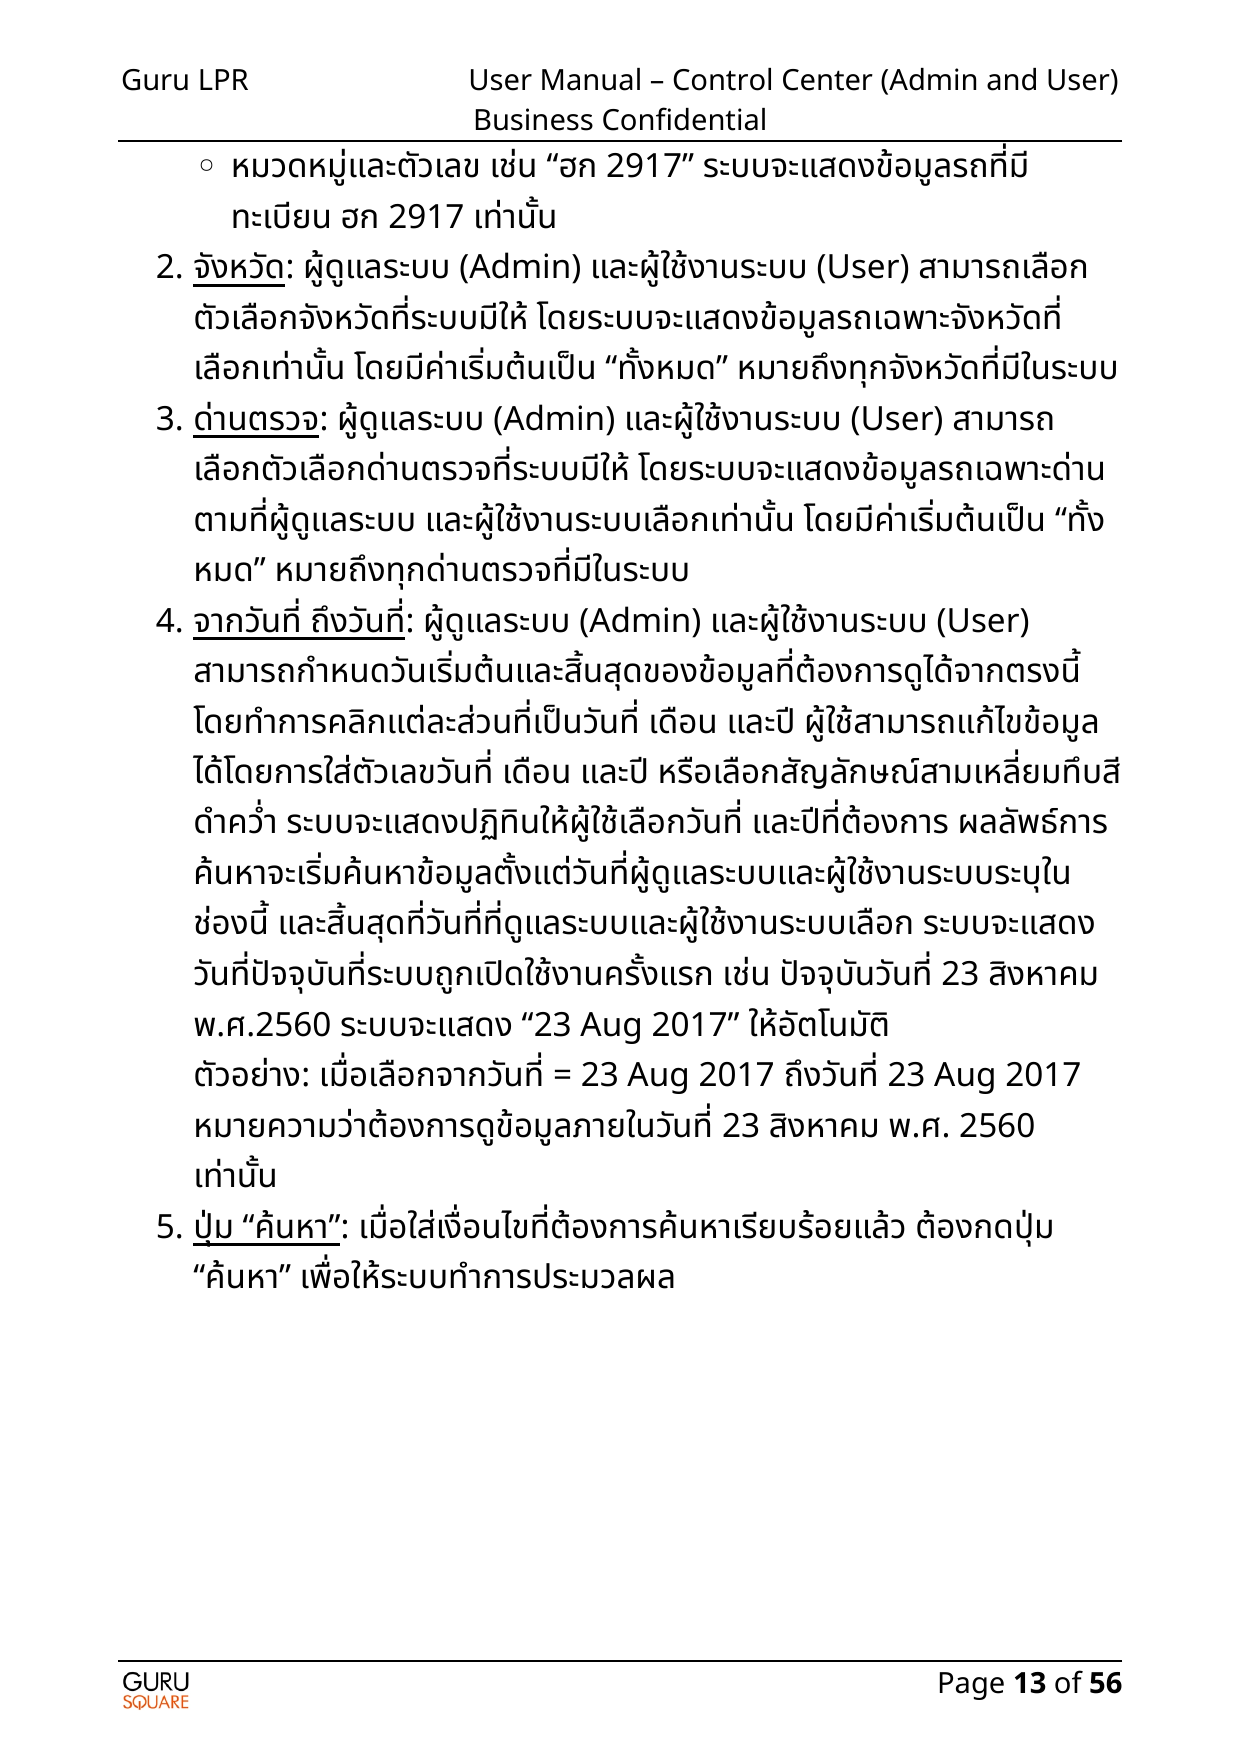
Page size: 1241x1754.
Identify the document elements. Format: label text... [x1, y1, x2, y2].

list หมวดหมู่และตัวเลข เช่น “ฮก 2917” ระบบจะแสดงข้อมูลรถที่มีทะเบียน ฮก 2917 เท่านั้น [193, 142, 1122, 243]
list จากวันที่ ถึงวันที่: ผู้ดูแลระบบ (Admin) และผู้ใช้งานระบบ (User) สามารถกำหนดวันเริ่มต้นและสิ้นสุดของข้อมูลที่ต้องการดูได้จากตรงนี้ โดยทำการคลิกแต่ละส่วนที่เป็นวันที่ เดือน และปี ผู้ใช้สามารถแก้ไขข้อมูลได้โดยการใส่ตัวเลขวันที่ เดือน และปี หรือเลือกสัญลักษณ์สามเหลี่ยมทึบสีดำคว่ำ ระบบจะแสดงปฏิทินให้ผู้ใช้เลือกวันที่ และปีที่ต้องการ ผลลัพธ์การค้นหาจะเริ่มค้นหาข้อมูลตั้งแต่วันที่ผู้ดูแลระบบและผู้ใช้งานระบบระบุในช่องนี้ และสิ้นสุดที่วันที่ที่ดูแลระบบและผู้ใช้งานระบบเลือก ระบบจะแสดงวันที่ปัจจุบันที่ระบบถูกเปิดใช้งานครั้งแรก เช่น ปัจจุบันวันที่ 23 สิงหาคม พ.ศ.2560 ระบบจะแสดง “23 Aug 2017” ให้อัตโนมัติ [156, 597, 1122, 1051]
list จังหวัด: ผู้ดูแลระบบ (Admin) และผู้ใช้งานระบบ (User) สามารถเลือกตัวเลือกจังหวัดที่ระบบมีให้ โดยระบบจะแสดงข้อมูลรถเฉพาะจังหวัดที่เลือกเท่านั้น โดยมีค่าเริ่มต้นเป็น “ทั้งหมด” หมายถึงทุกจังหวัดที่มีในระบบ [156, 243, 1122, 395]
text ตัวอย่าง: เมื่อเลือกจากวันที่ = 23 Aug 2017 ถึงวันที่ 23 Aug 2017 หมายความว่าต้องการดูข้อมูลภายในวันที่ 23 สิงหาคม พ.ศ. 2560 เท่านั้น [193, 1051, 1122, 1203]
list ด่านตรวจ: ผู้ดูแลระบบ (Admin) และผู้ใช้งานระบบ (User) สามารถเลือกตัวเลือกด่านตรวจที่ระบบมีให้ โดยระบบจะแสดงข้อมูลรถเฉพาะด่านตามที่ผู้ดูแลระบบ และผู้ใช้งานระบบเลือกเท่านั้น โดยมีค่าเริ่มต้นเป็น “ทั้งหมด” หมายถึงทุกด่านตรวจที่มีในระบบ [156, 395, 1122, 597]
picture [121, 1669, 191, 1711]
list ปุ่ม “ค้นหา”: เมื่อใส่เงื่อนไขที่ต้องการค้นหาเรียบร้อยแล้ว ต้องกดปุ่ม “ค้นหา” เพื่อให้ระบบทำการประมวลผล [156, 1203, 1122, 1304]
